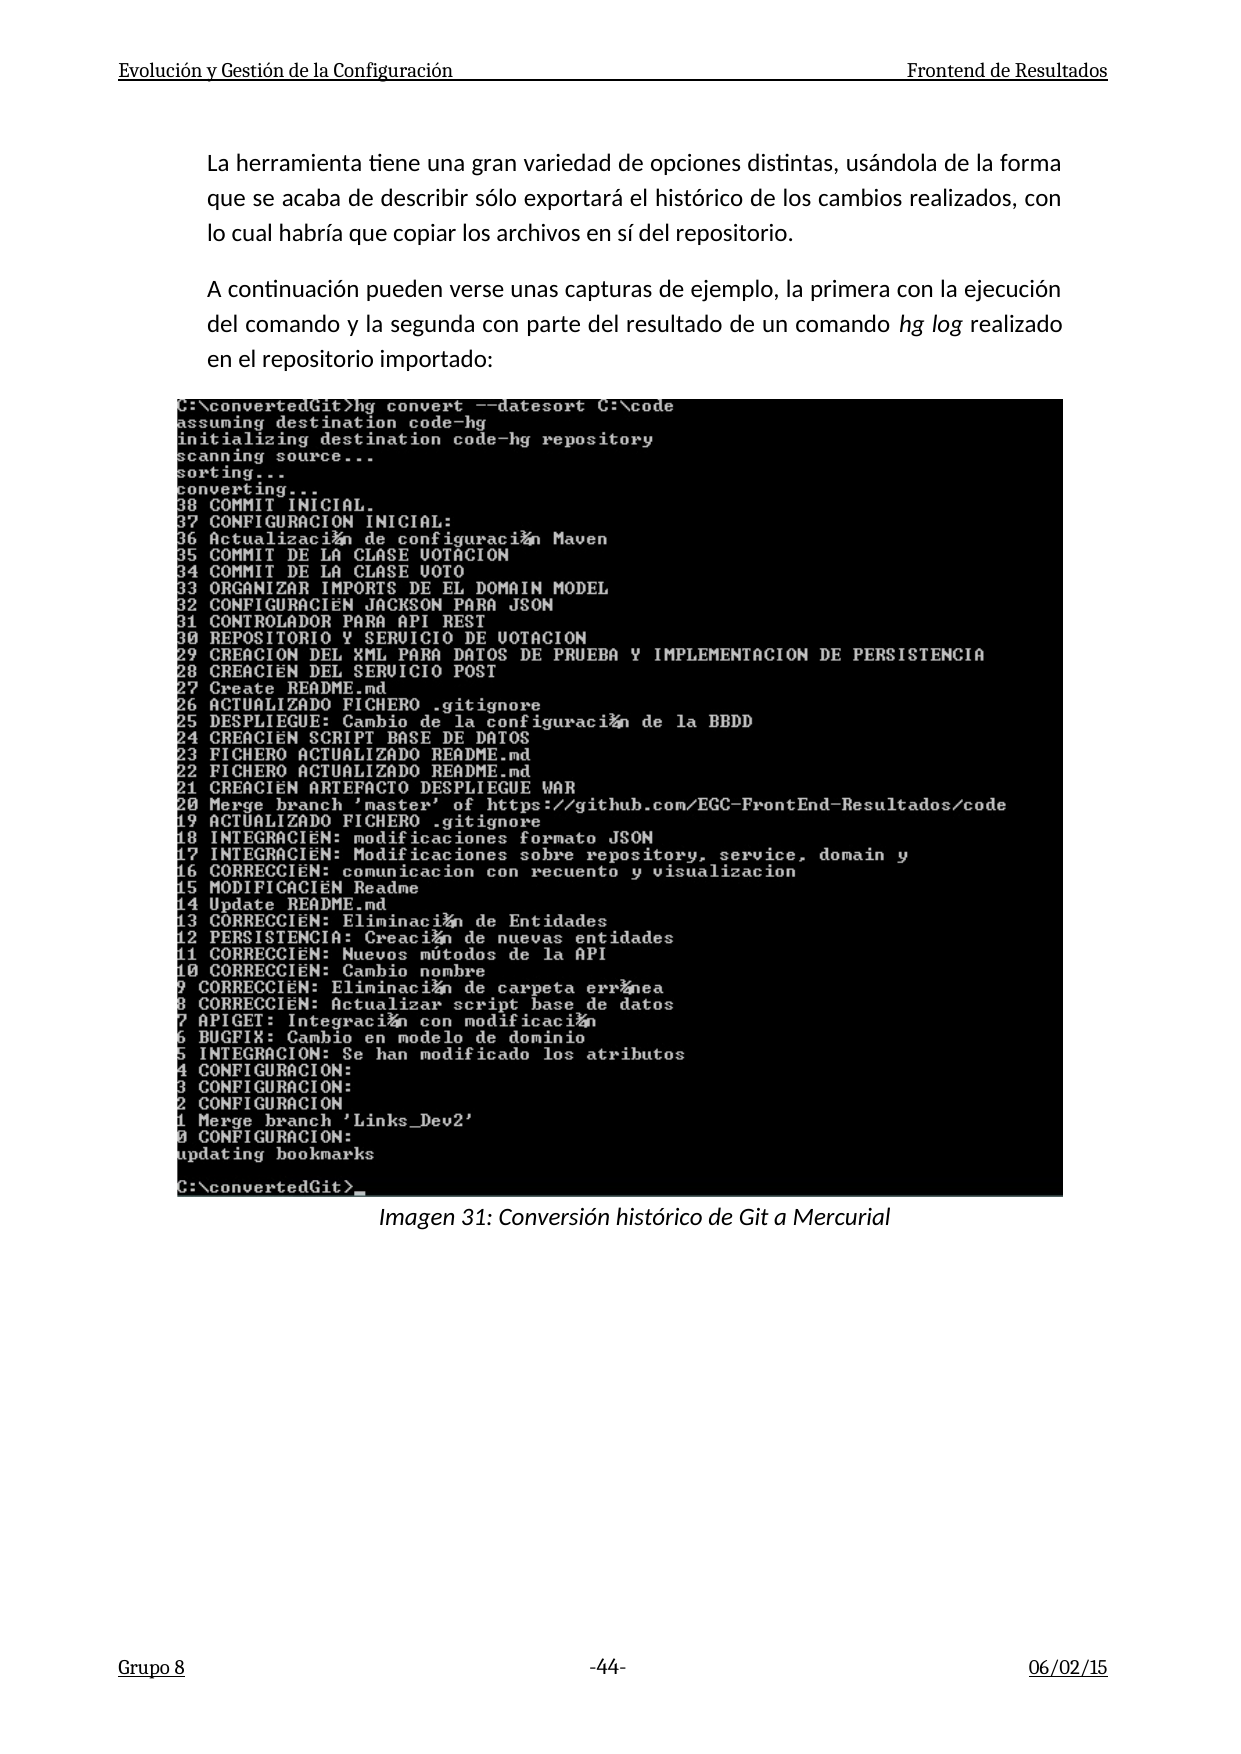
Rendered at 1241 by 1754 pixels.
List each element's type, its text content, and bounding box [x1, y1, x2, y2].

text La herramienta tiene una gran variedad de opciones distintas, usándola de la forma que se acaba de describir sólo exportará el histórico de los cambios realizados, con lo cual habría que copiar los archivos en sí del repositorio. [207, 148, 1063, 248]
text Imagen 31: Conversión histórico de Git a Mercurial [207, 1201, 1063, 1231]
text A continuación pueden verse unas capturas de ejemplo, la primera con la ejecución del comando y la segunda con parte del resultado de un comando hg log realizado en el repositorio importado: [207, 273, 1063, 374]
picture [177, 399, 1063, 1197]
